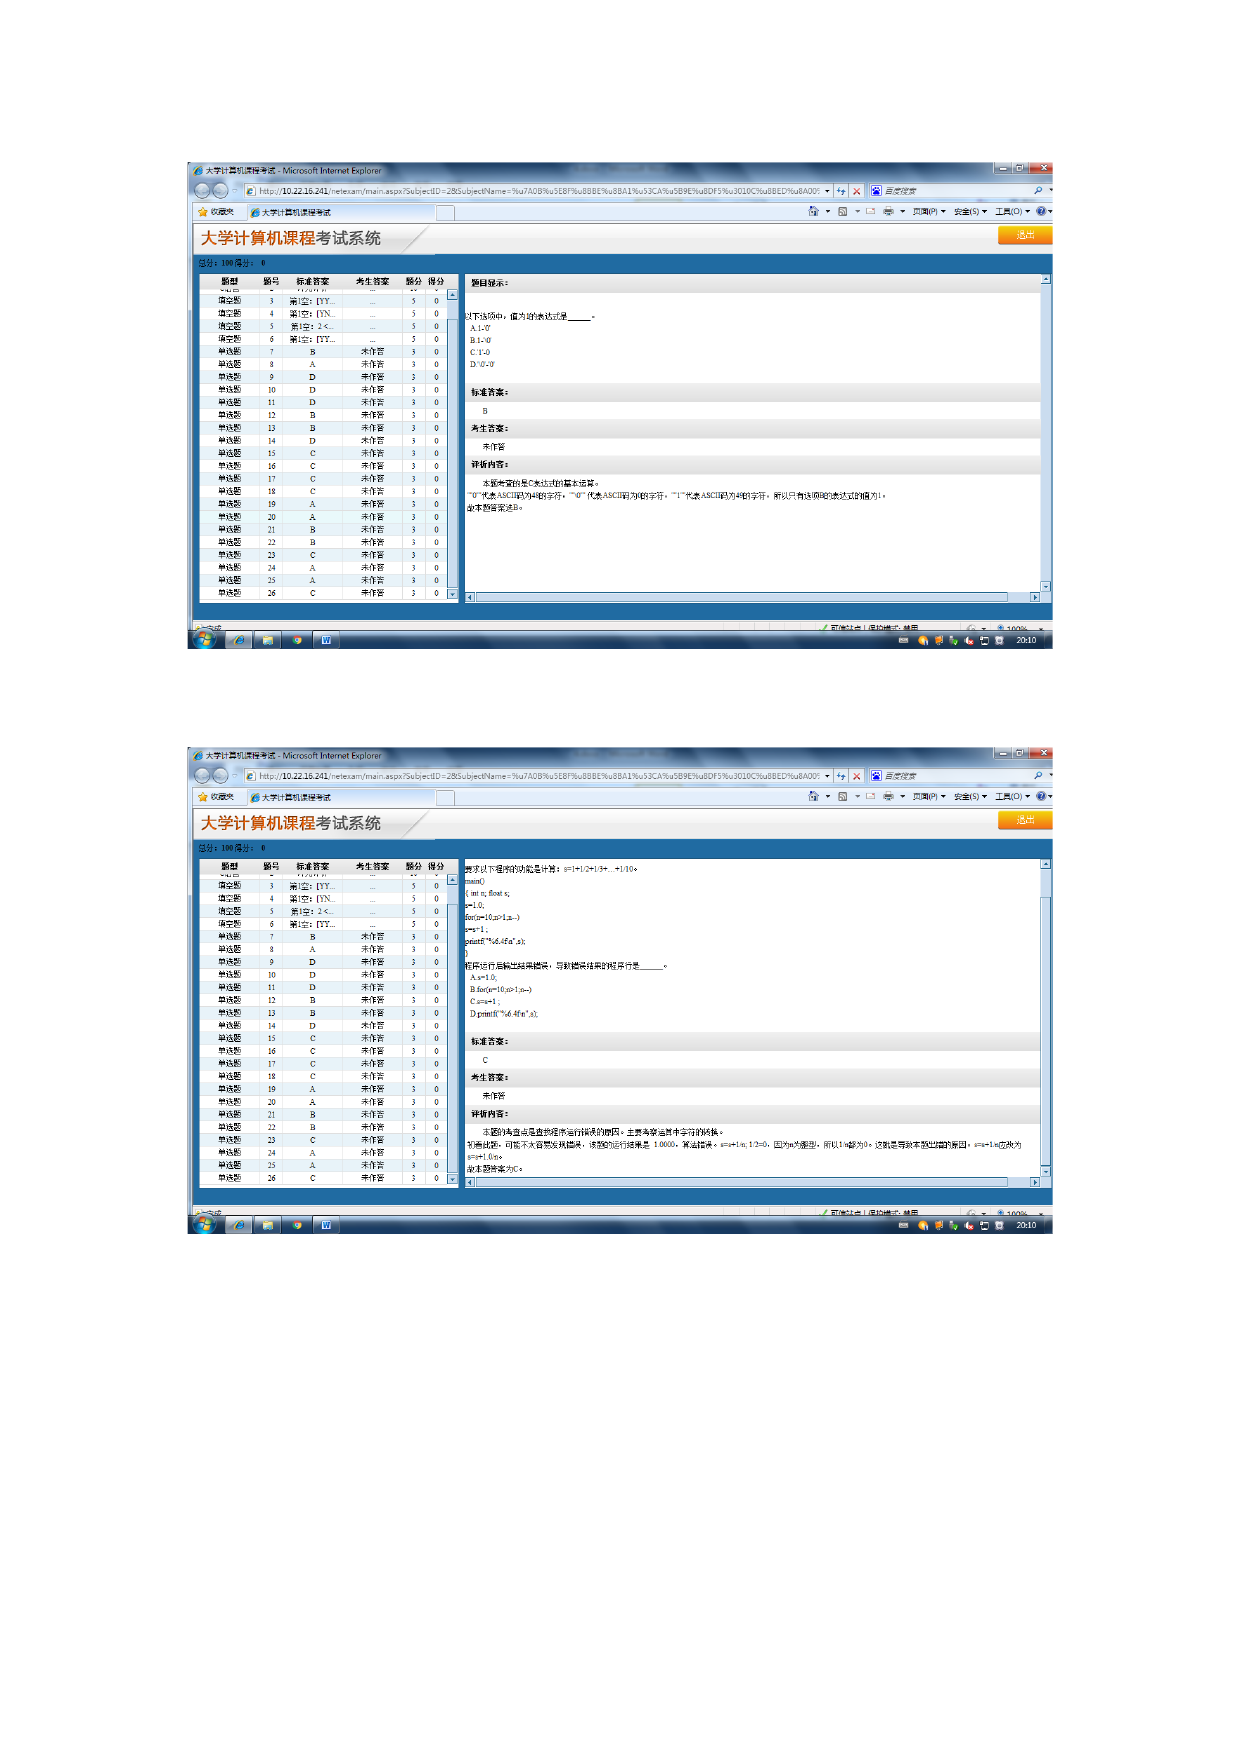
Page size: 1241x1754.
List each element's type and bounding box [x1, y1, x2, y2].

picture [187, 162, 1053, 649]
picture [187, 747, 1053, 1234]
